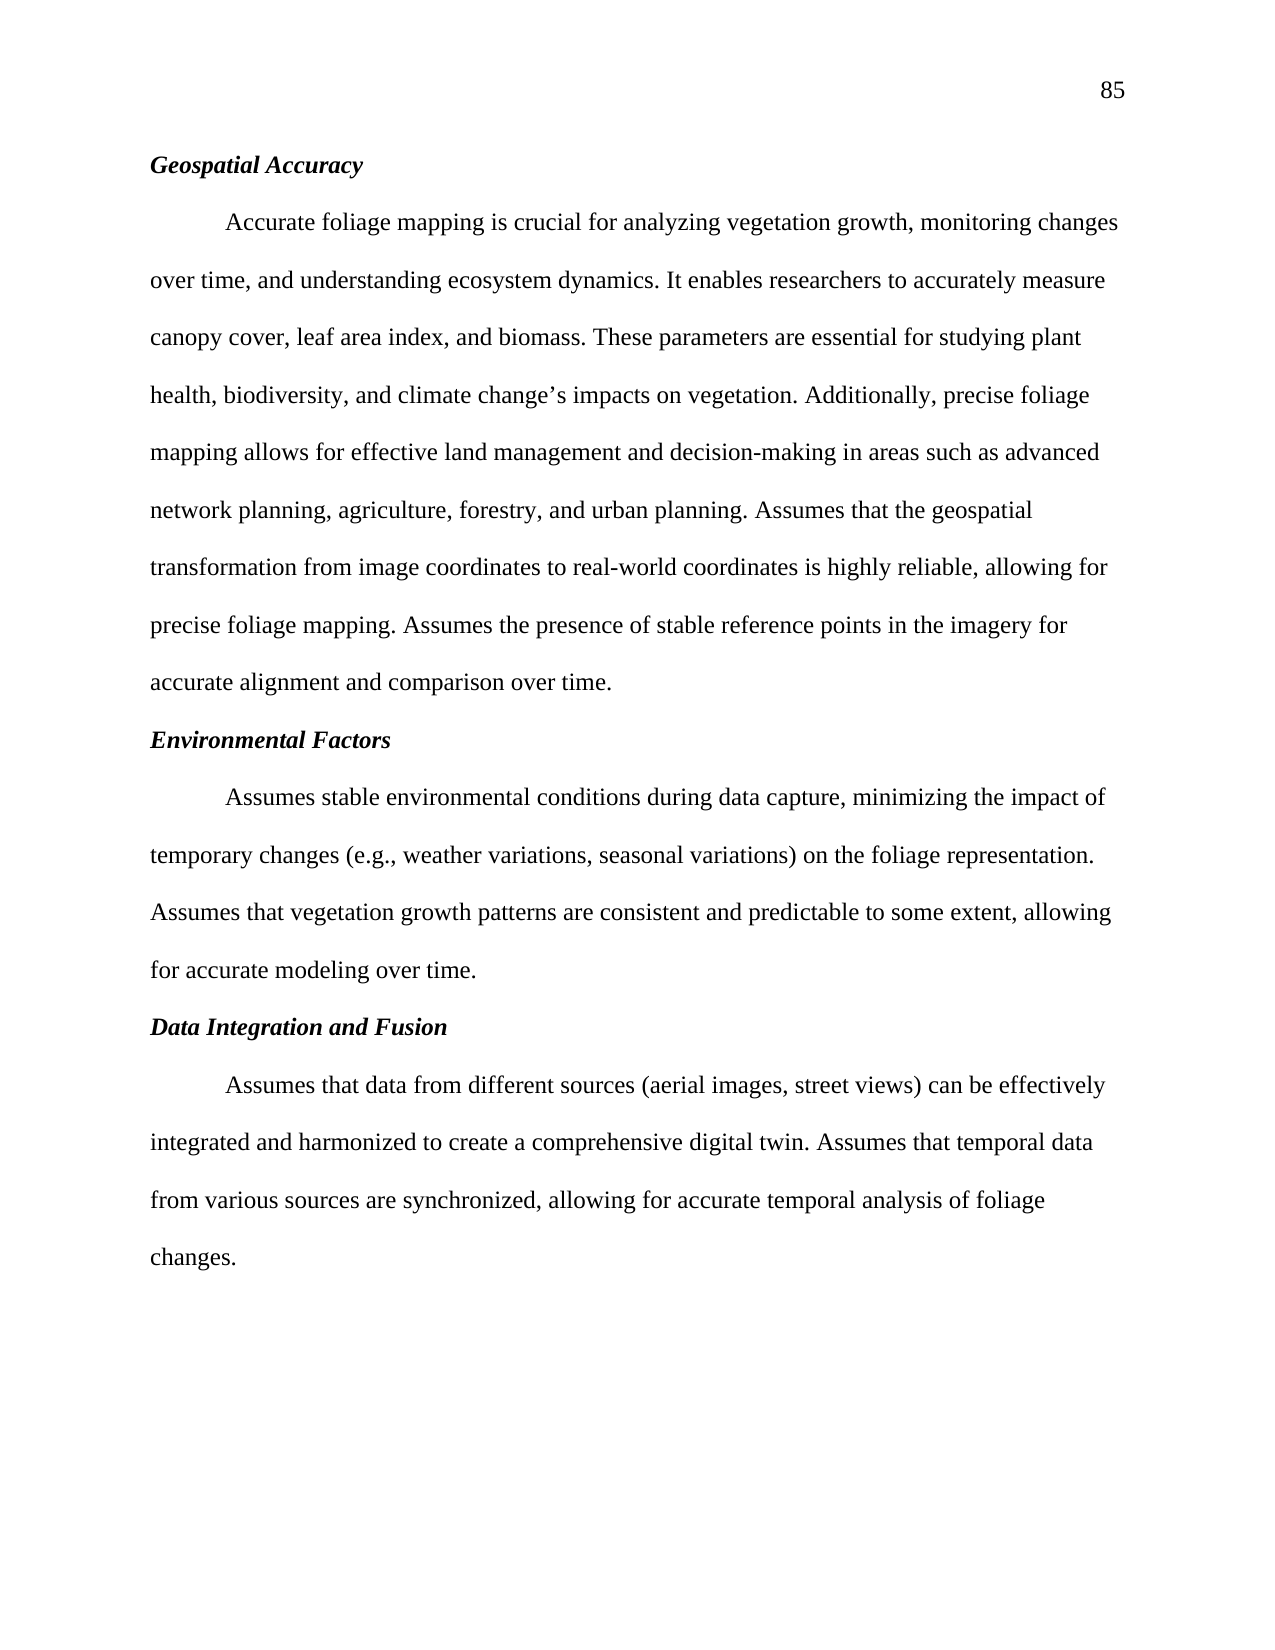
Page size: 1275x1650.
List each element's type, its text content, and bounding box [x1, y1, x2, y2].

subtitle Geospatial Accuracy [150, 150, 1125, 179]
subtitle Data Integration and Fusion [150, 1012, 1125, 1041]
subtitle Environmental Factors [150, 725, 1125, 754]
text Assumes stable environmental conditions during data capture, minimizing the impact of temporary changes (e.g., weather variations, seasonal variations) on the foliage representation. Assumes that vegetation growth patterns are consistent and predictable to some extent, allowing for accurate modeling over time. [150, 782, 1125, 984]
text Accurate foliage mapping is crucial for analyzing vegetation growth, monitoring changes over time, and understanding ecosystem dynamics. It enables researchers to accurately measure canopy cover, leaf area index, and biomass. These parameters are essential for studying plant health, biodiversity, and climate change’s impacts on vegetation. Additionally, precise foliage mapping allows for effective land management and decision-making in areas such as advanced network planning, agriculture, forestry, and urban planning. Assumes that the geospatial transformation from image coordinates to real-world coordinates is highly reliable, allowing for precise foliage mapping. Assumes the presence of stable reference points in the imagery for accurate alignment and comparison over time. [150, 207, 1125, 696]
text Assumes that data from different sources (aerial images, street views) can be effectively integrated and harmonized to create a comprehensive digital twin. Assumes that temporal data from various sources are synchronized, allowing for accurate temporal analysis of foliage changes. [150, 1070, 1125, 1271]
